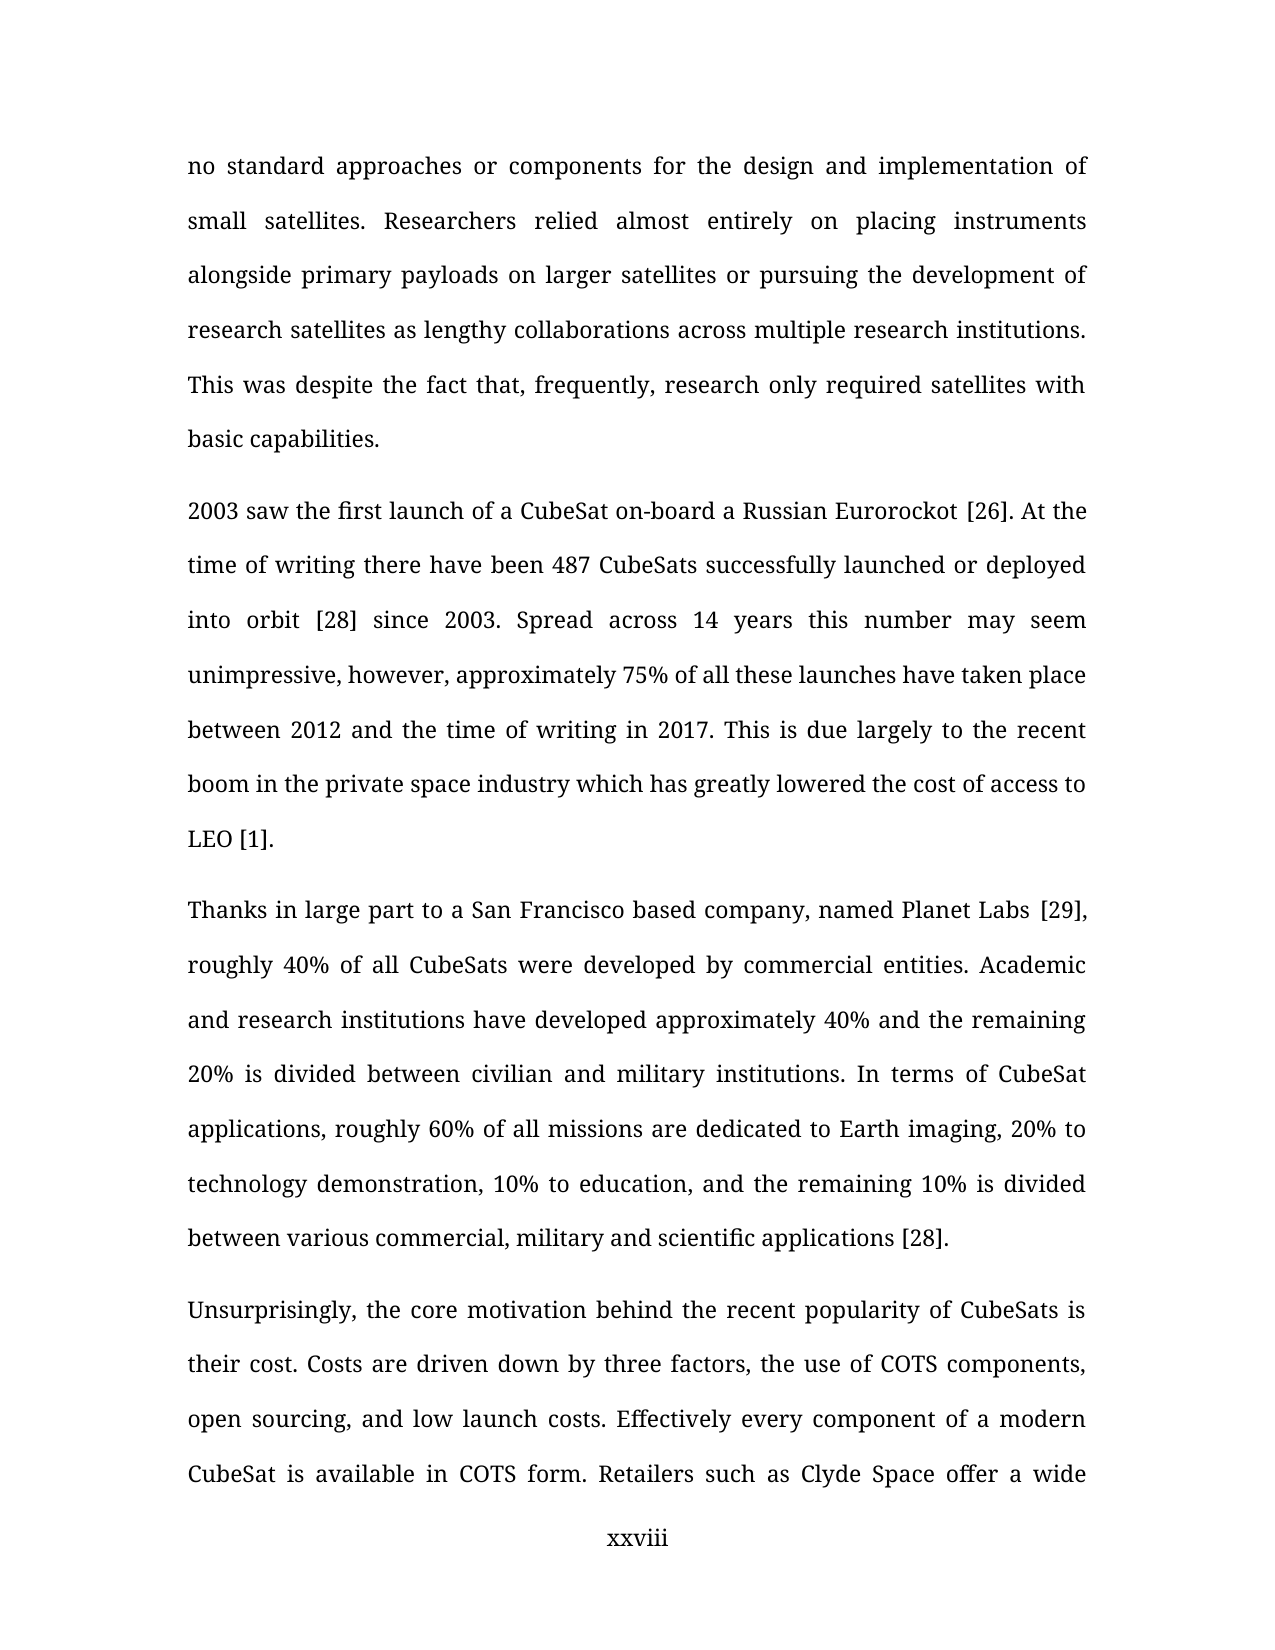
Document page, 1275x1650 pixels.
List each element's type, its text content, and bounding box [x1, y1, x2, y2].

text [187, 1294, 1087, 1489]
text Thanks in large part to a San Francisco based company, named Planet Labs [29], roughly 40% of all CubeSats were developed by commercial entities. Academic and research institutions have developed approximately 40% and the remaining 20% is divided between civilian and military institutions. In terms of CubeSat applications, roughly 60% of all missions are dedicated to Earth imaging, 20% to technology demonstration, 10% to education, and the remaining 10% is divided between various commercial, military and scientific applications [28]. [187, 894, 1087, 1254]
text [187, 150, 1087, 455]
text 2003 saw the first launch of a CubeSat on-board a Russian Eurorockot [26]. At the time of writing there have been 487 CubeSats successfully launched or deployed into orbit [28] since 2003. Spread across 14 years this number may seem unimpressive, however, approximately 75% of all these launches have taken place between 2012 and the time of writing in 2017. This is due largely to the recent boom in the private space industry which has greatly lowered the cost of access to LEO [1]. [187, 495, 1087, 854]
